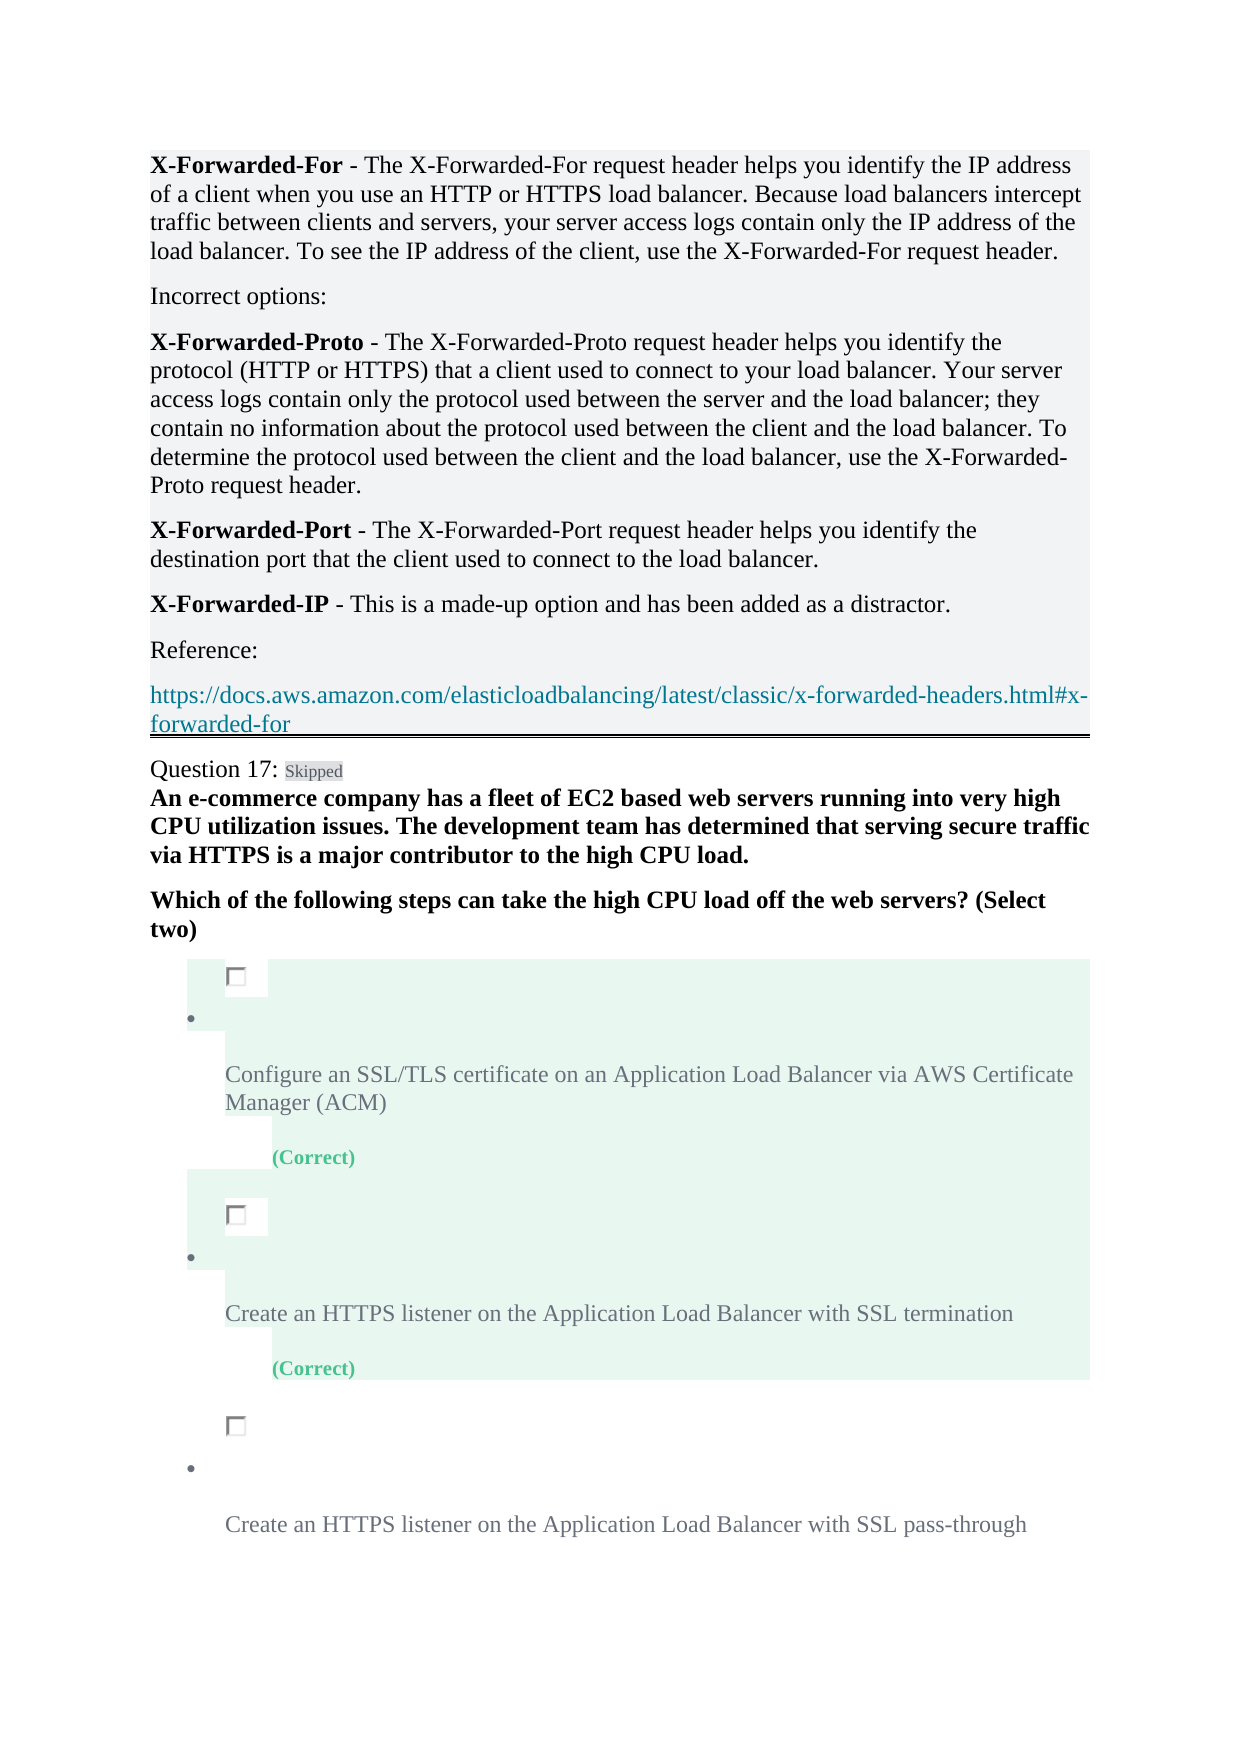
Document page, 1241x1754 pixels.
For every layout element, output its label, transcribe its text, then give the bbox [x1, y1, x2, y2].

text An e-commerce company has a fleet of EC2 based web servers running into very high CPU utilization issues. The development team has determined that serving secure traffic via HTTPS is a major contributor to the high CPU load. [150, 783, 1090, 869]
text Incorrect options: [150, 281, 1090, 310]
text X-Forwarded-IP - This is a made-up option and has been added as a distractor. [150, 589, 1090, 618]
text Question 17: Skipped [150, 754, 1090, 783]
text Configure an SSL/TLS certificate on an Application Load Balancer via AWS Certificate Manager (ACM) [225, 1061, 1090, 1116]
text https://docs.aws.amazon.com/elasticloadbalancing/latest/classic/x-forwarded-headers.html#x-forwarded-for [150, 680, 1090, 734]
list ​ [187, 1409, 1090, 1481]
text X-Forwarded-Proto - The X-Forwarded-Proto request header helps you identify the protocol (HTTP or HTTPS) that a client used to connect to your load balancer. Your server access logs contain only the protocol used between the server and the load balancer; they contain no information about the protocol used between the client and the load balancer. To determine the protocol used between the client and the load balancer, use the X-Forwarded-Proto request header. [150, 327, 1090, 499]
text (Correct) [272, 1356, 1090, 1380]
text Create an HTTPS listener on the Application Load Balancer with SSL termination [225, 1299, 1090, 1327]
text X-Forwarded-For - The X-Forwarded-For request header helps you identify the IP address of a client when you use an HTTP or HTTPS load balancer. Because load balancers intercept traffic between clients and servers, your server access logs contain only the IP address of the load balancer. To see the IP address of the client, use the X-Forwarded-For request header. [150, 150, 1090, 265]
text Which of the following steps can take the high CPU load off the web servers? (Select two) [150, 885, 1090, 943]
list ​ [187, 959, 1090, 1031]
text X-Forwarded-Port - The X-Forwarded-Port request header helps you identify the destination port that the client used to connect to the load balancer. [150, 516, 1090, 573]
list ​ [187, 1198, 1090, 1270]
text Create an HTTPS listener on the Application Load Balancer with SSL pass-through [225, 1510, 1090, 1538]
text Reference: [150, 635, 1090, 663]
text (Correct) [272, 1145, 1090, 1169]
